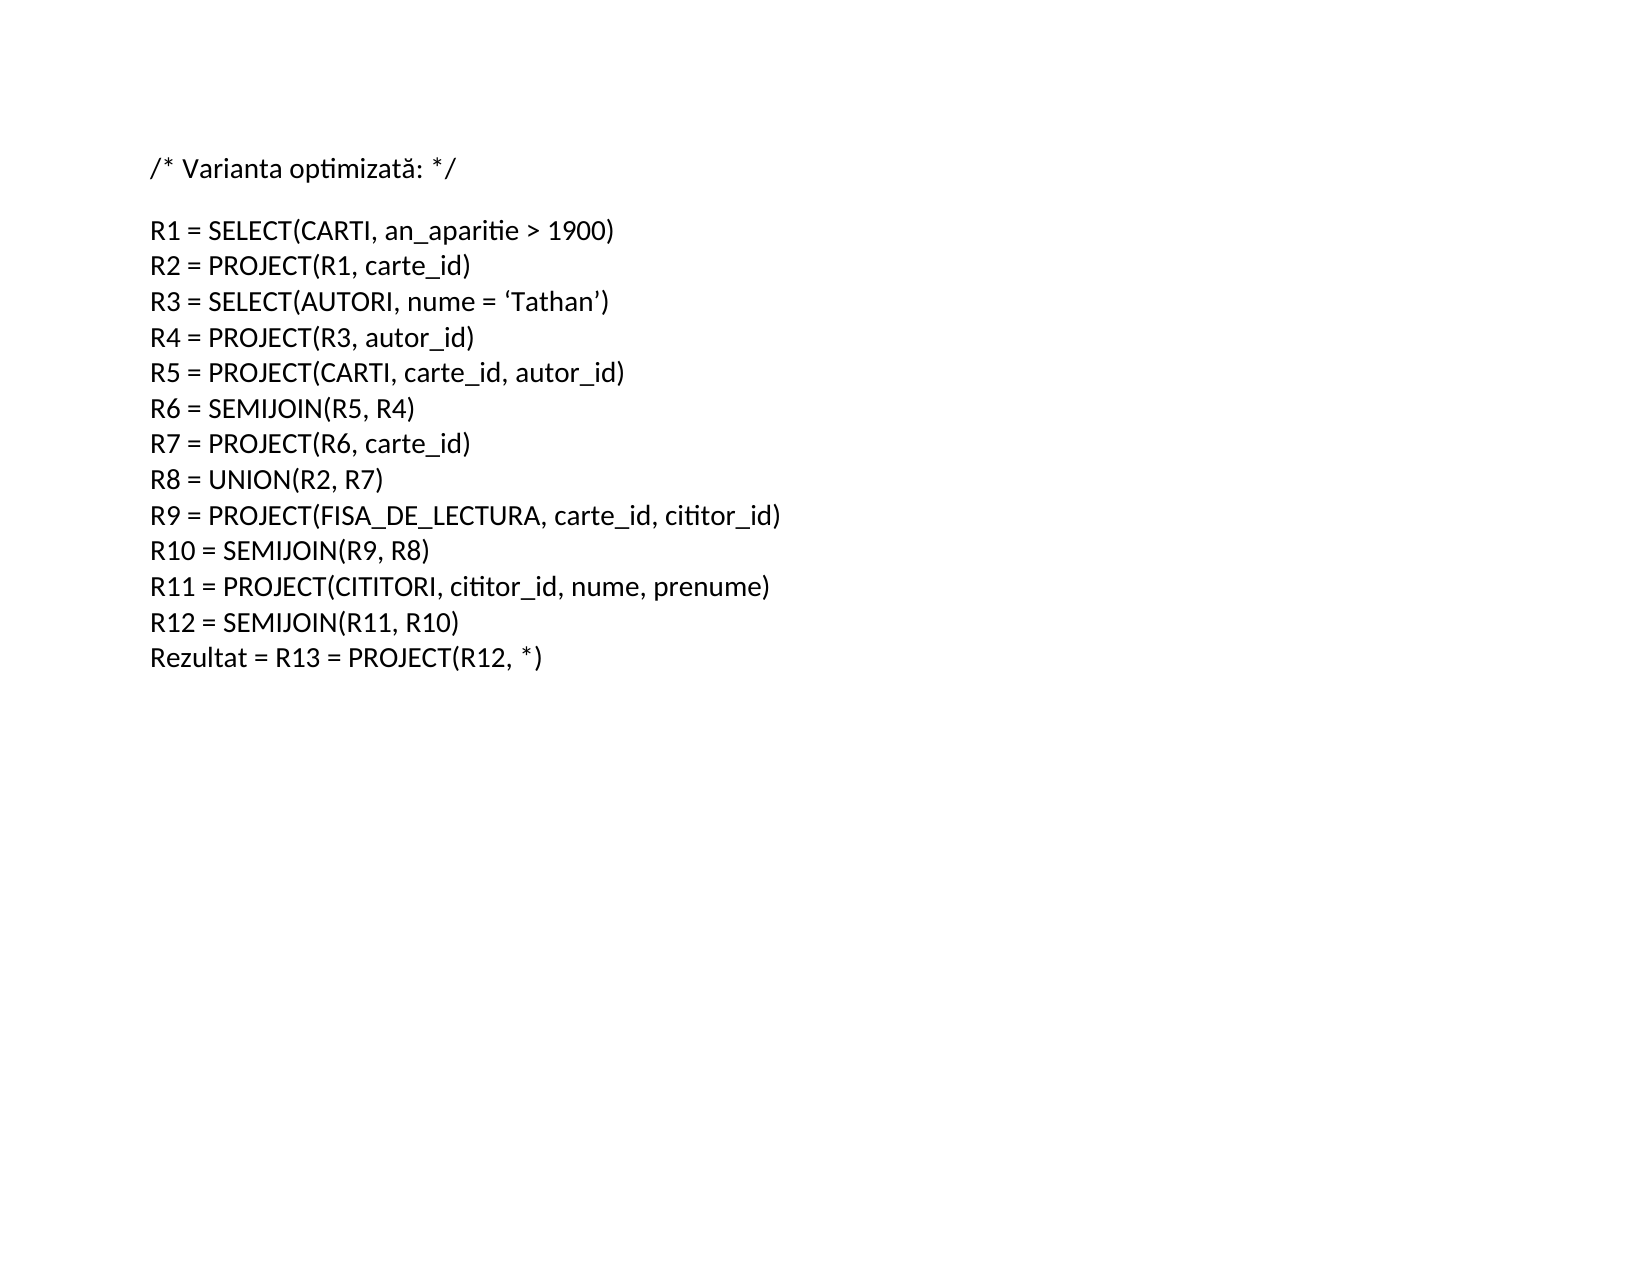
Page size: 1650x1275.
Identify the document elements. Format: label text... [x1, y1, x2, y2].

text R5 = PROJECT(CARTI, carte_id, autor_id) [150, 354, 1500, 390]
text R8 = UNION(R2, R7) [150, 461, 1500, 497]
text R1 = SELECT(CARTI, an_aparitie > 1900) [150, 212, 1500, 247]
text R6 = SEMIJOIN(R5, R4) [150, 390, 1500, 426]
text R12 = SEMIJOIN(R11, R10) [150, 604, 1500, 639]
text R2 = PROJECT(R1, carte_id) [150, 247, 1500, 283]
text /* Varianta optimizată: */ [150, 150, 1500, 186]
text R3 = SELECT(AUTORI, nume = ‘Tathan’) [150, 283, 1500, 319]
text R7 = PROJECT(R6, carte_id) [150, 426, 1500, 461]
text R4 = PROJECT(R3, autor_id) [150, 319, 1500, 354]
text Rezultat = R13 = PROJECT(R12, *) [150, 639, 1500, 675]
text R9 = PROJECT(FISA_DE_LECTURA, carte_id, cititor_id) [150, 497, 1500, 532]
text R10 = SEMIJOIN(R9, R8) [150, 532, 1500, 568]
text R11 = PROJECT(CITITORI, cititor_id, nume, prenume) [150, 568, 1500, 604]
